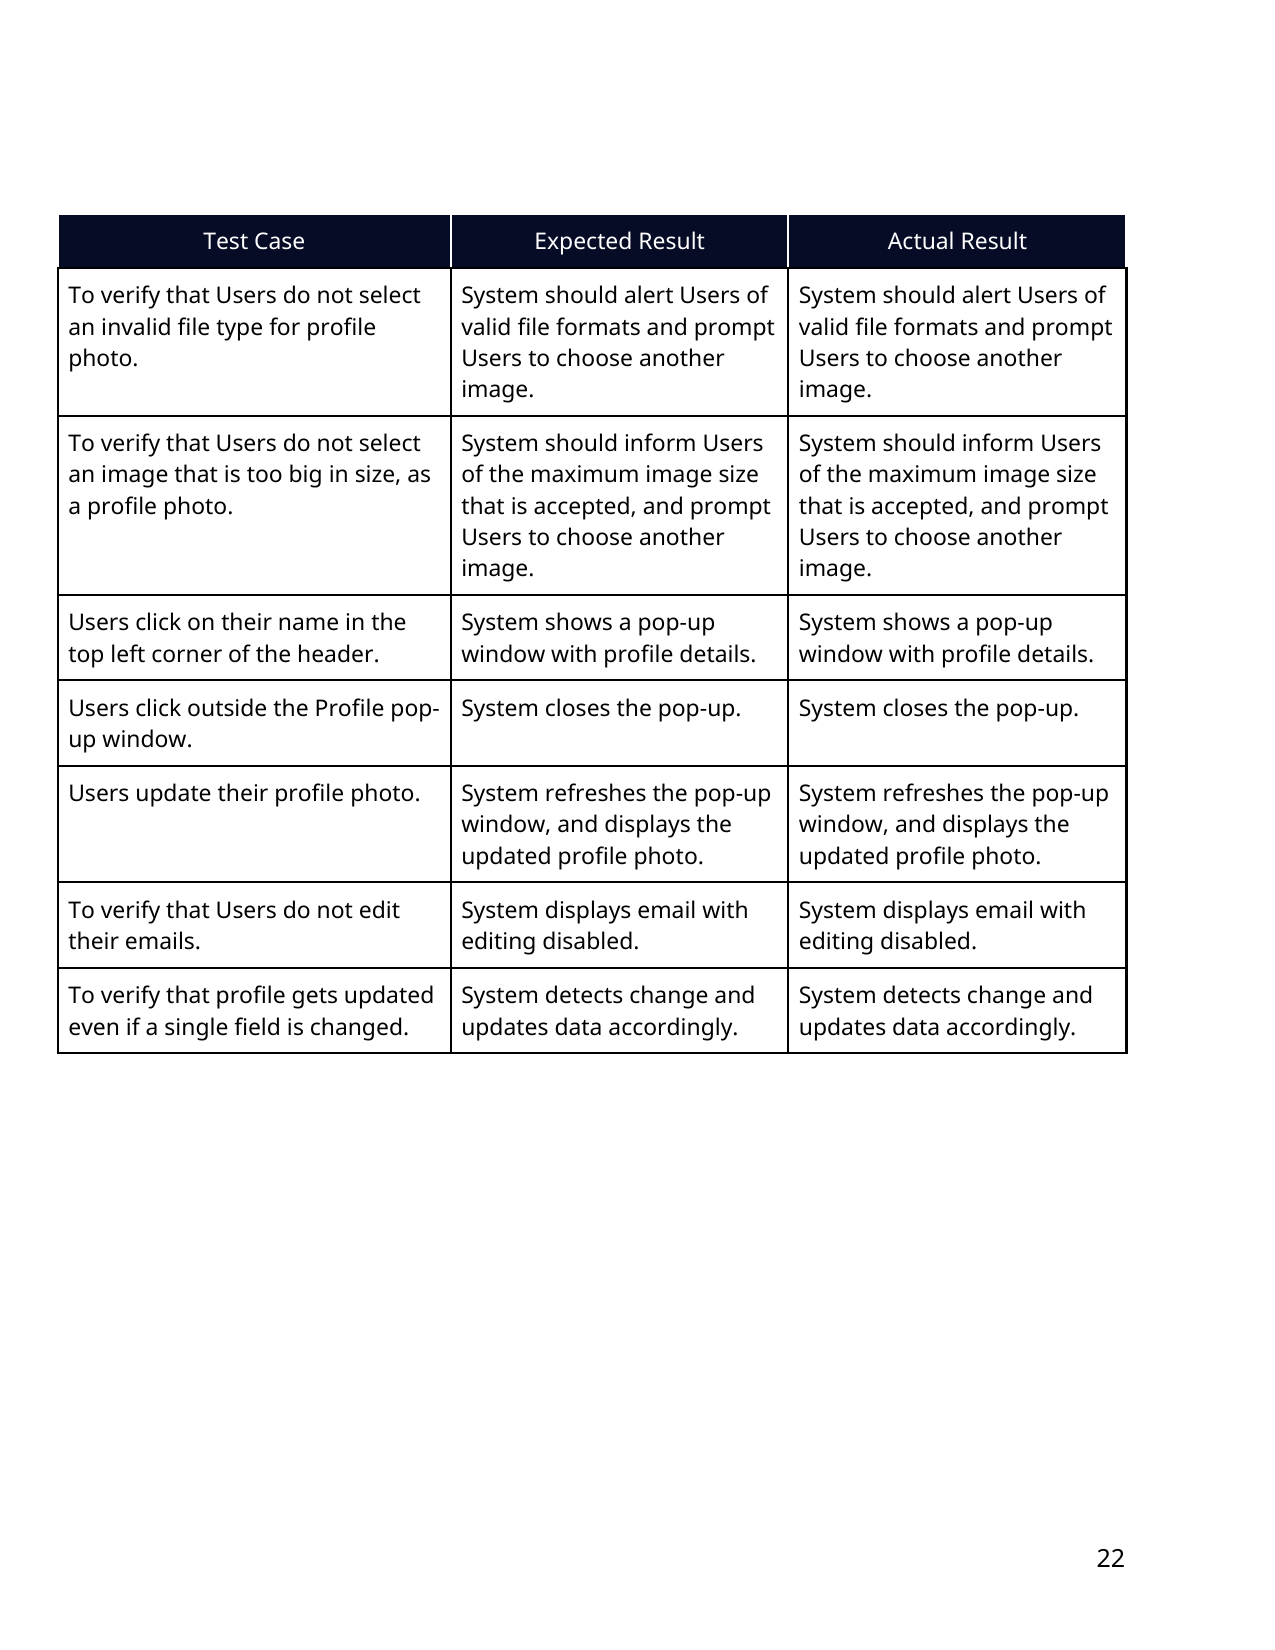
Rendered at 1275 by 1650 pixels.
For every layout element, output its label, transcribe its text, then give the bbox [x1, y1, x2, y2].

table_cell System should alert Users of valid file formats and prompt Users to choose another image. [789, 269, 1125, 414]
table_cell System should inform Users of the maximum image size that is accepted, and prompt Users to choose another image. [789, 417, 1125, 594]
table_cell System displays email with editing disabled. [789, 883, 1125, 967]
table_cell Users click outside the Profile pop-up window. [59, 681, 450, 764]
table_cell System closes the pop-up. [452, 681, 787, 764]
table_cell System displays email with editing disabled. [452, 883, 787, 967]
table_cell Users update their profile photo. [59, 767, 450, 881]
table_cell To verify that Users do not select an image that is too big in size, as a profile photo. [59, 417, 450, 594]
table_cell System shows a pop-up window with profile details. [789, 596, 1125, 679]
table_cell To verify that Users do not edit their emails. [59, 883, 450, 967]
table_cell To verify that Users do not select an invalid file type for profile photo. [59, 269, 450, 414]
table_cell System closes the pop-up. [789, 681, 1125, 764]
table_cell System refreshes the pop-up window, and displays the updated profile photo. [452, 767, 787, 881]
table_cell System detects change and updates data accordingly. [452, 969, 787, 1052]
table_header Test Case [59, 215, 450, 267]
table_cell To verify that profile gets updated even if a single field is changed. [59, 969, 450, 1052]
table_header Expected Result [452, 215, 787, 267]
table_cell Users click on their name in the top left corner of the header. [59, 596, 450, 679]
table_header Actual Result [789, 215, 1125, 267]
table_cell System refreshes the pop-up window, and displays the updated profile photo. [789, 767, 1125, 881]
table_cell System shows a pop-up window with profile details. [452, 596, 787, 679]
table_cell System should inform Users of the maximum image size that is accepted, and prompt Users to choose another image. [452, 417, 787, 594]
table_cell System should alert Users of valid file formats and prompt Users to choose another image. [452, 269, 787, 414]
table_cell System detects change and updates data accordingly. [789, 969, 1125, 1052]
